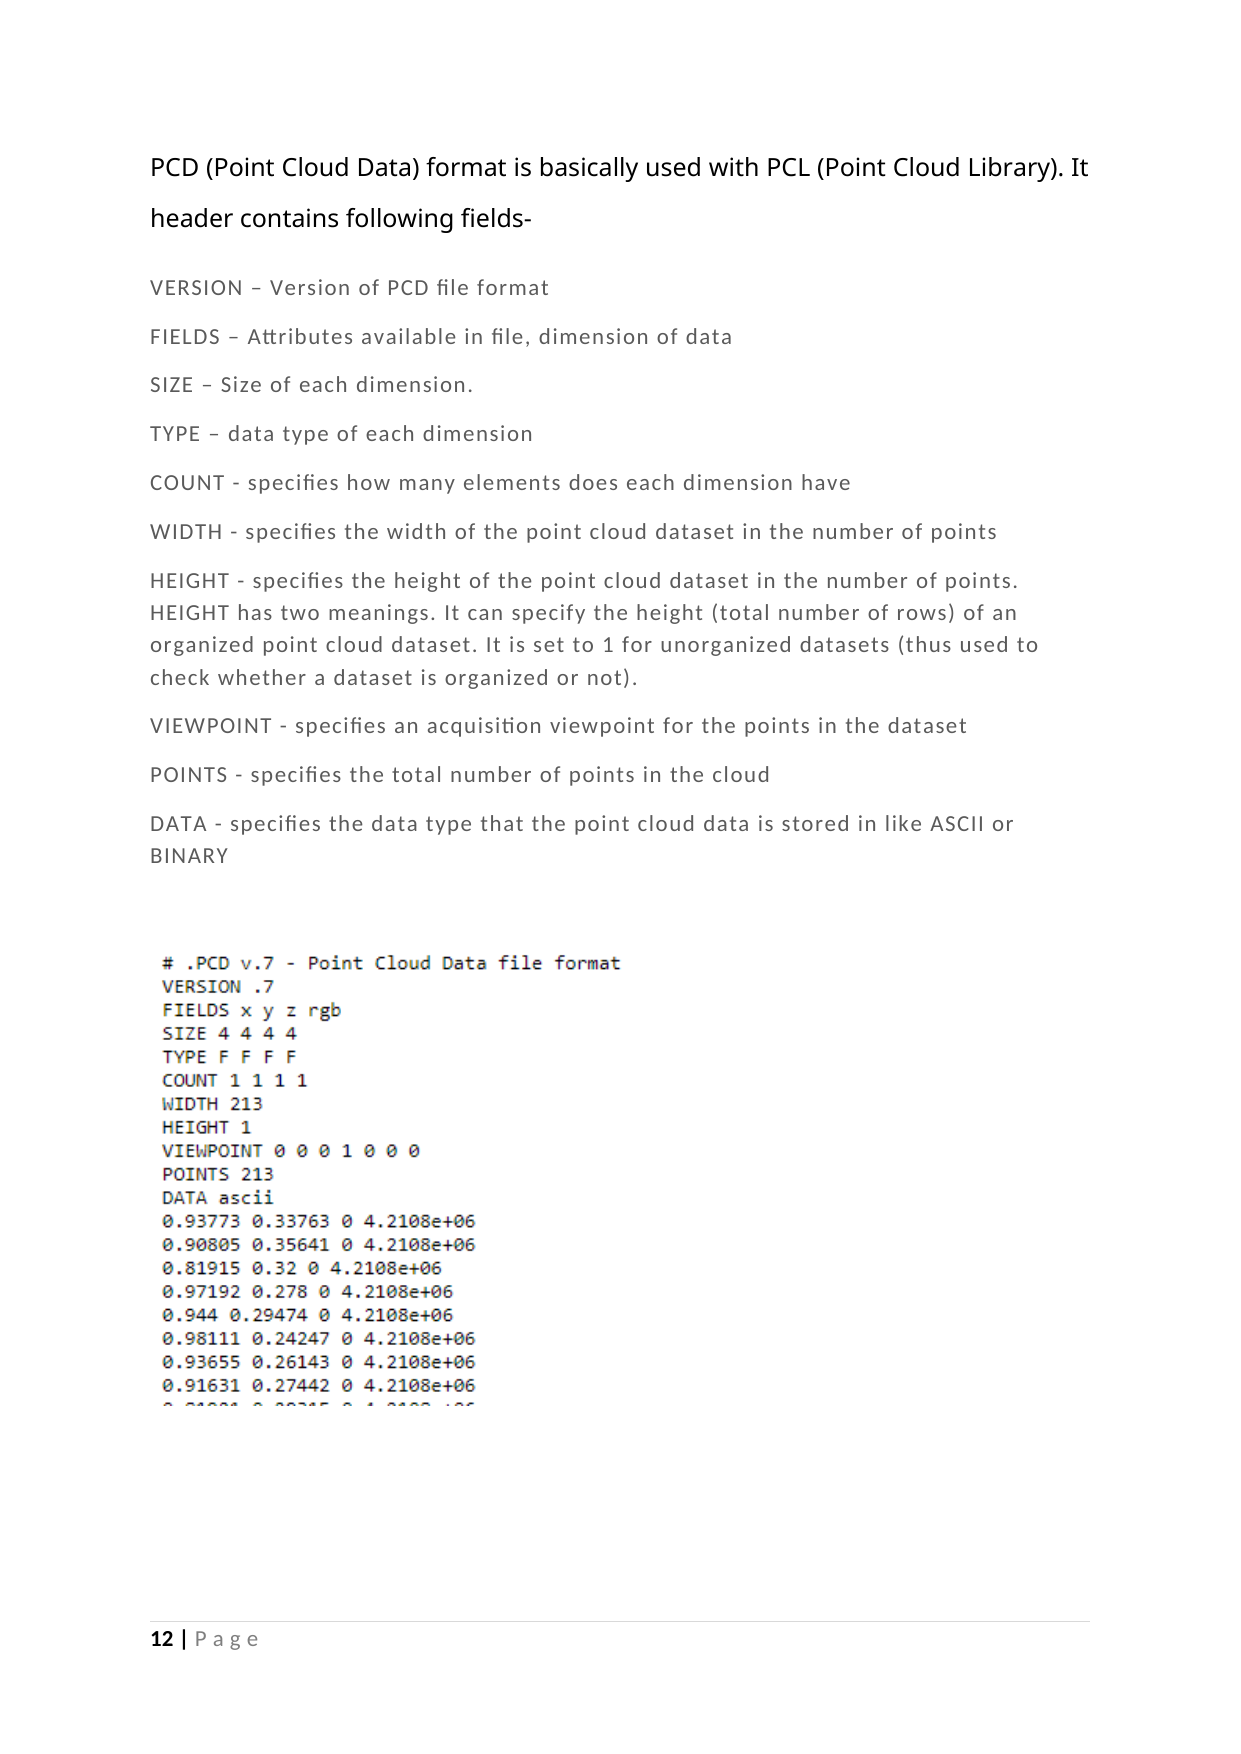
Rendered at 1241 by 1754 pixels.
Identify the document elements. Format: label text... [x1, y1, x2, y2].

subtitle VIEWPOINT - specifies an acquisition viewpoint for the points in the dataset [150, 711, 1090, 739]
subtitle VERSION – Version of PCD file format [150, 273, 1090, 301]
subtitle SIZE – Size of each dimension. [150, 371, 1090, 399]
picture [150, 943, 650, 1406]
subtitle POINTS - specifies the total number of points in the cloud [150, 760, 1090, 788]
text PCD (Point Cloud Data) format is basically used with PCL (Point Cloud Library). It header contains following fields- [150, 150, 1090, 235]
subtitle WIDTH - specifies the width of the point cloud dataset in the number of points [150, 517, 1090, 545]
subtitle HEIGHT - specifies the height of the point cloud dataset in the number of points. HEIGHT has two meanings. It can specify the height (total number of rows) of an organized point cloud dataset. It is set to 1 for unorganized datasets (thus used to check whether a dataset is organized or not). [150, 566, 1090, 691]
subtitle TYPE – data type of each dimension [150, 419, 1090, 447]
subtitle DATA - specifies the data type that the point cloud data is stored in like ASCII or BINARY [150, 809, 1090, 869]
subtitle COUNT - specifies how many elements does each dimension have [150, 468, 1090, 496]
subtitle FIELDS – Attributes available in file, dimension of data [150, 322, 1090, 350]
